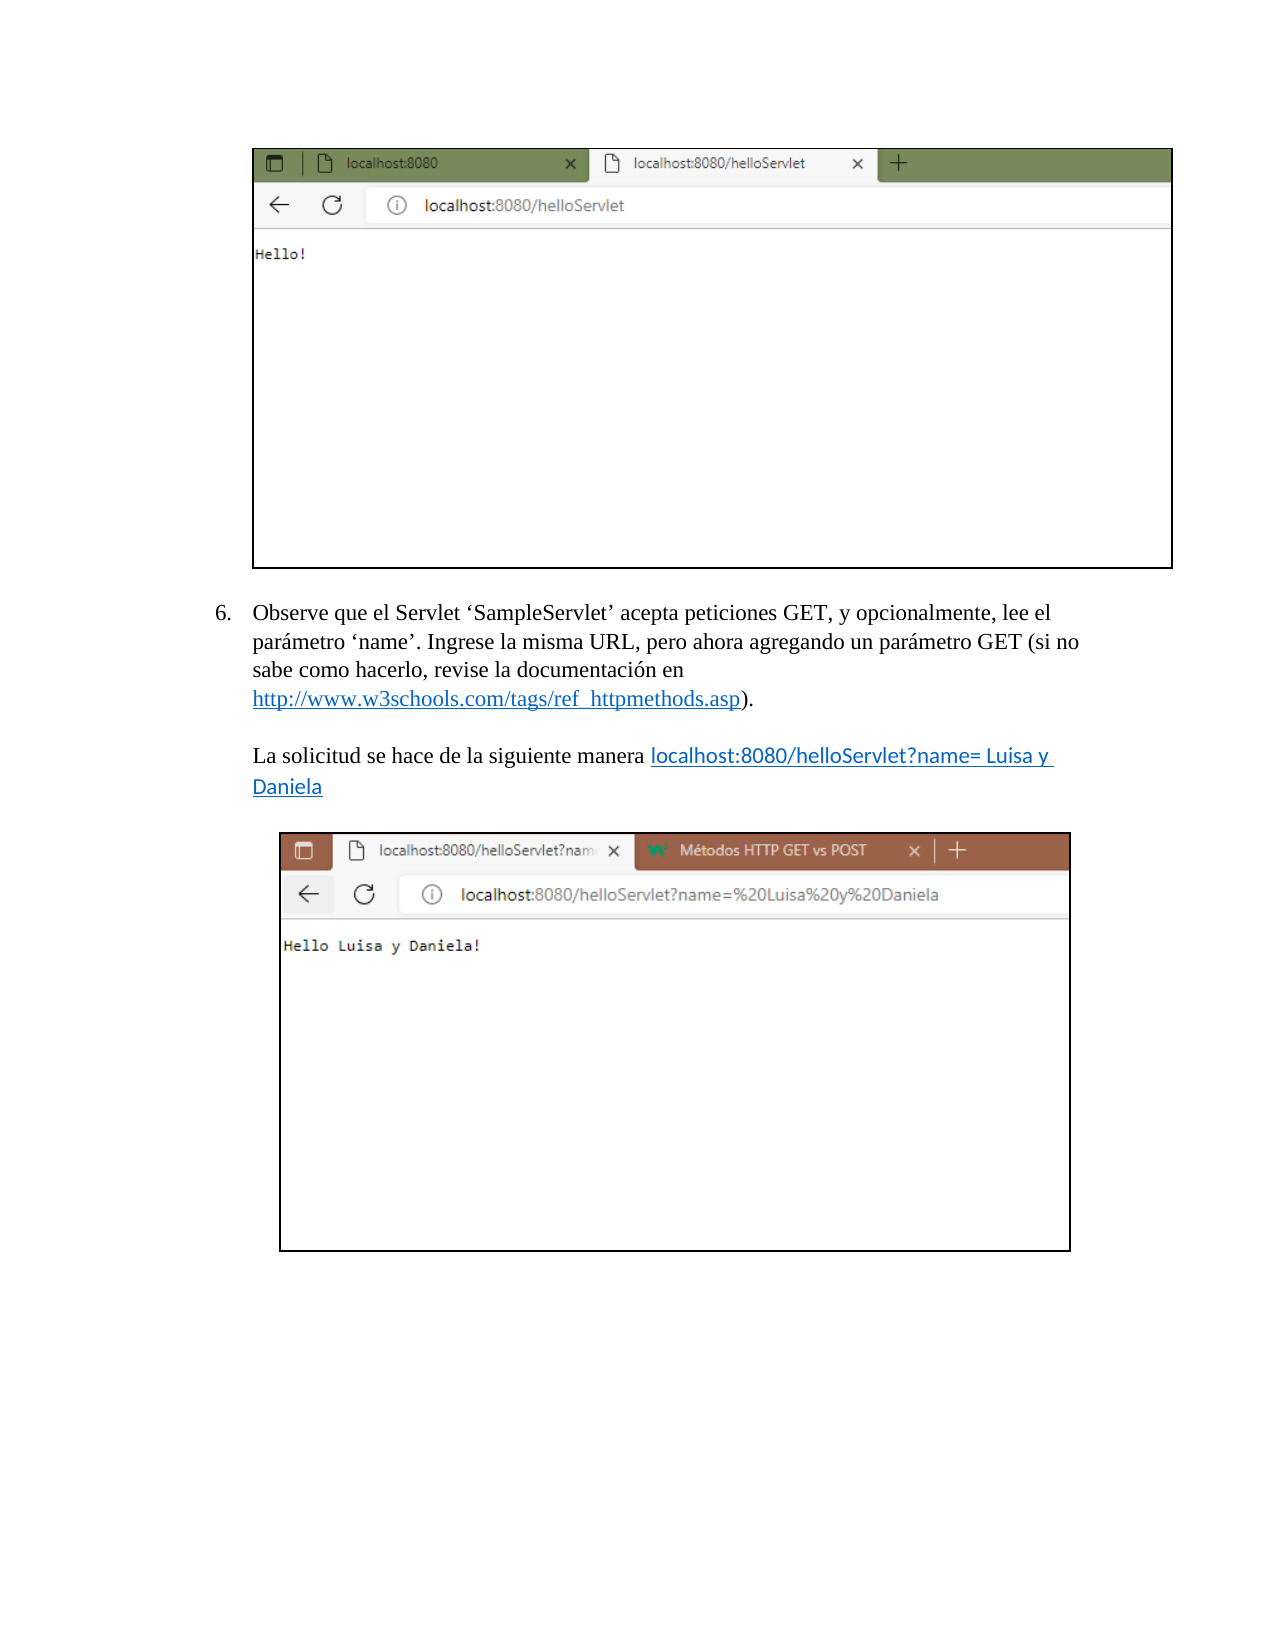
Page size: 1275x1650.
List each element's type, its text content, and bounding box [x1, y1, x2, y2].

picture [281, 834, 1069, 1250]
list Observe que el Servlet ‘SampleServlet’ acepta peticiones GET, y opcionalmente, lee el parámetro ‘name’. Ingrese la misma URL, pero ahora agregando un parámetro GET (si no sabe como hacerlo, revise la documentación en http://www.w3schools.com/tags/ref_httpmethods.asp). [215, 599, 1098, 711]
list La solicitud se hace de la siguiente manera localhost:8080/helloServlet?name= Luisa y Daniela [252, 742, 1098, 800]
picture [254, 149, 1171, 567]
